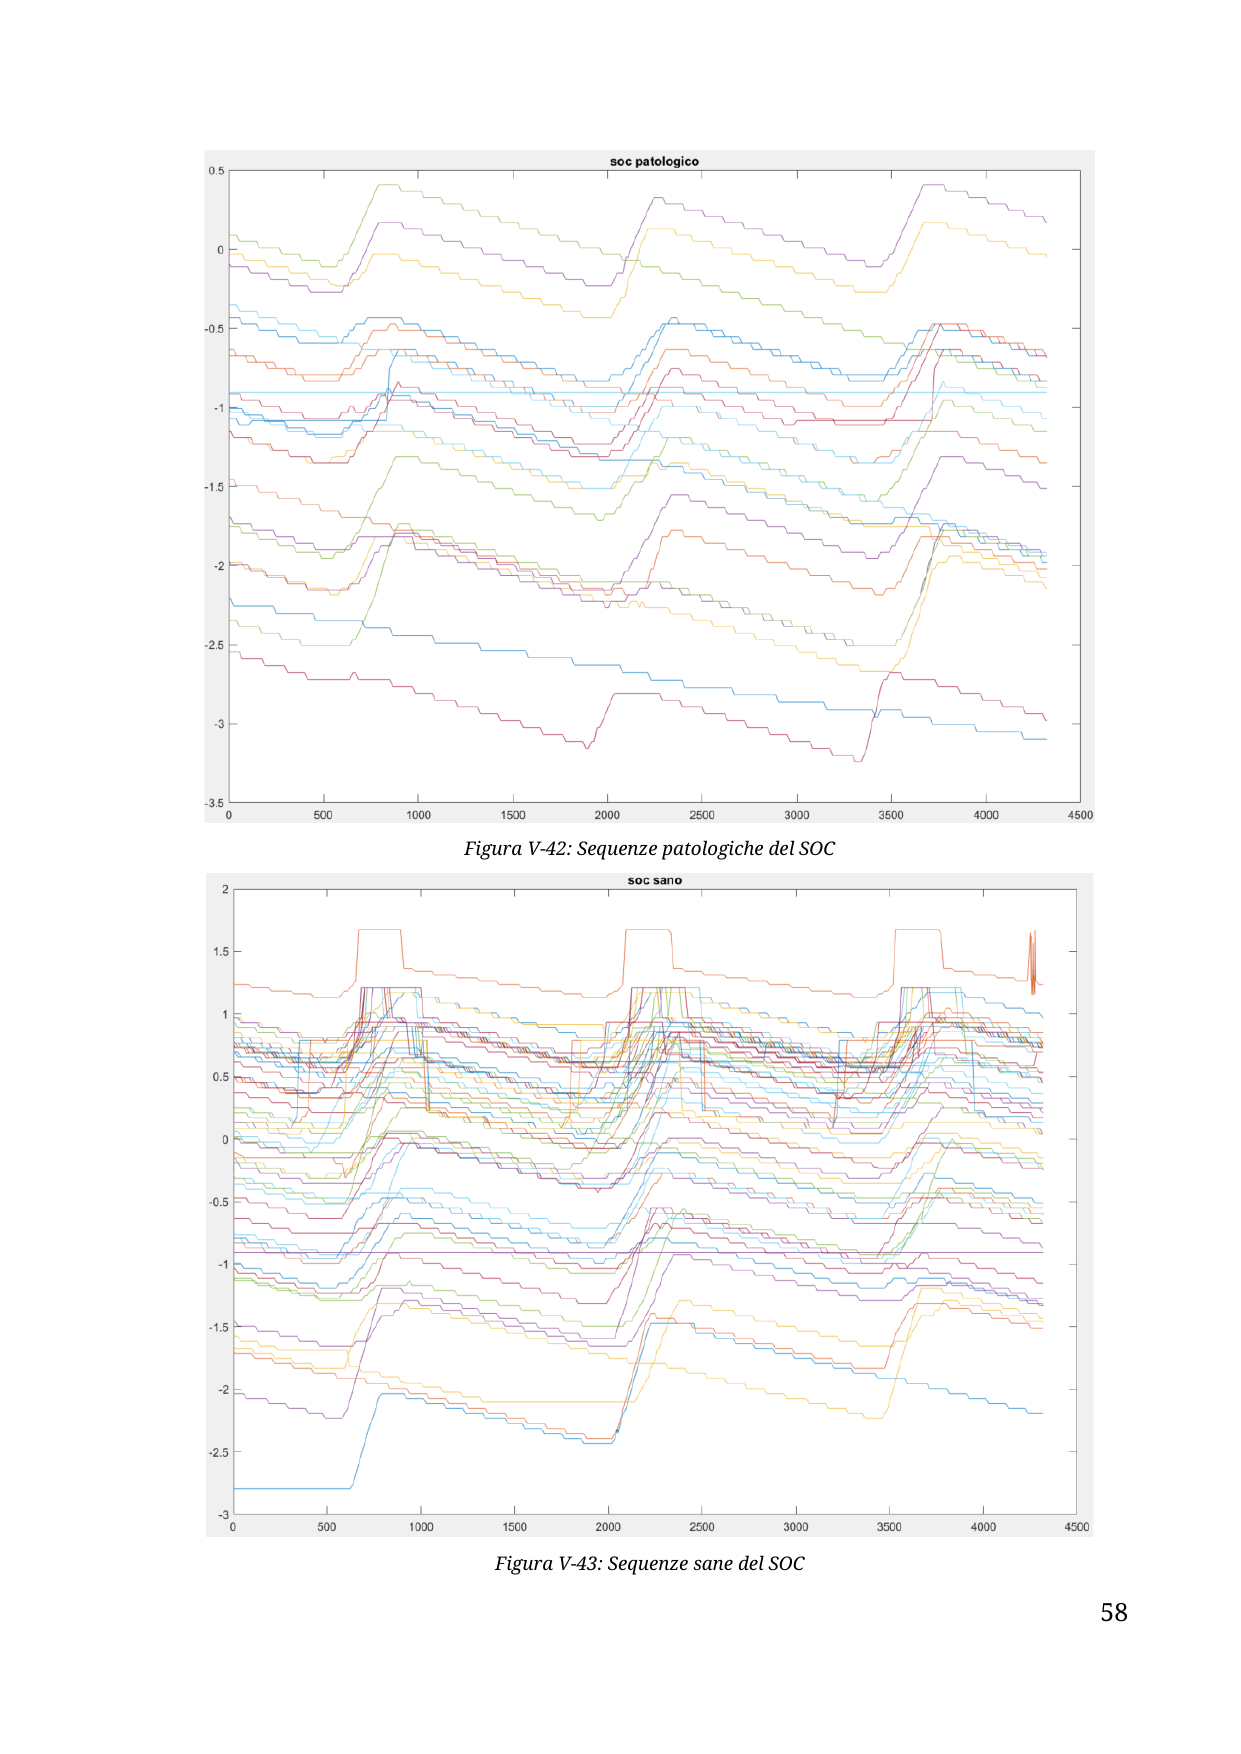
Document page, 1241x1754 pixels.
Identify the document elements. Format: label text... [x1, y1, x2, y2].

picture [204, 150, 1095, 823]
picture [206, 873, 1094, 1537]
